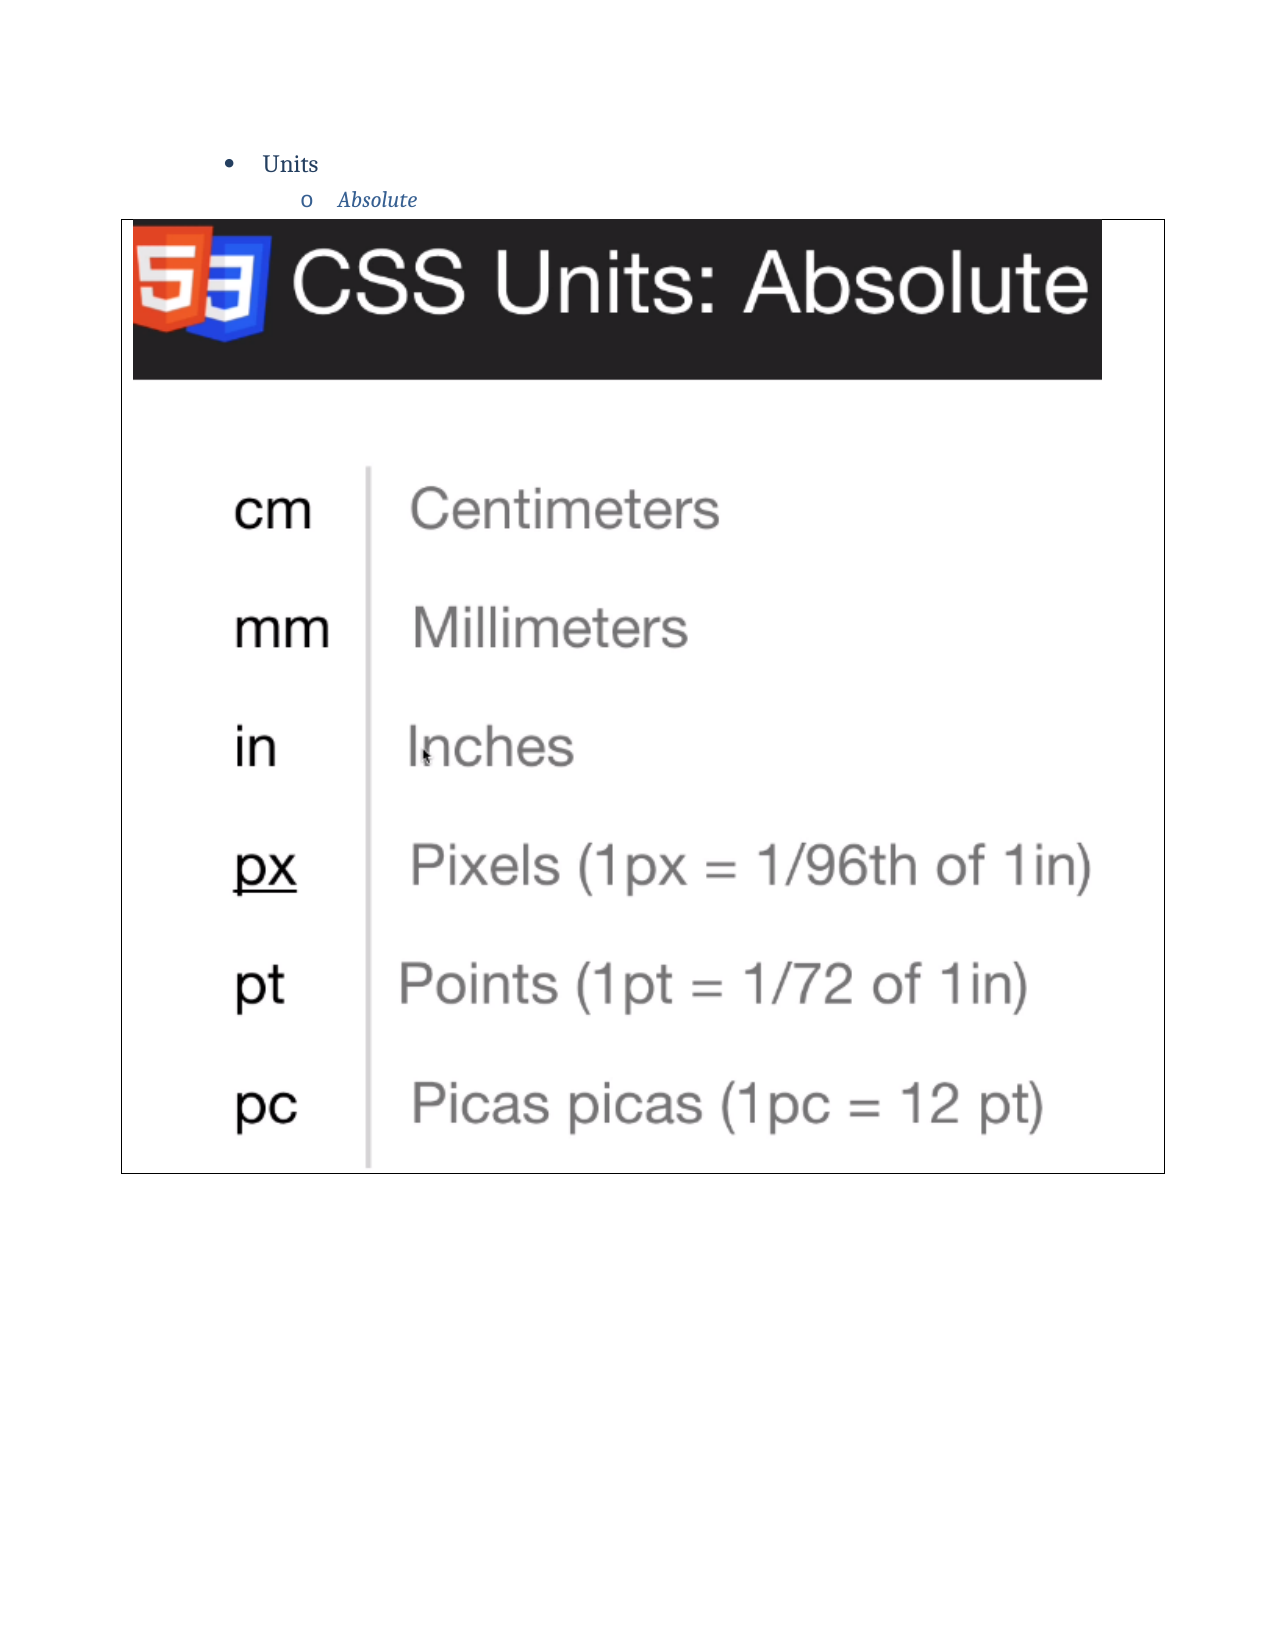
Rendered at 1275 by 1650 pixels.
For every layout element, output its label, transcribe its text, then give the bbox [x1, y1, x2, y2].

subtitle Units [225, 150, 1125, 179]
picture [133, 219, 1102, 1173]
table_header [1102, 220, 1164, 1173]
table_header [122, 220, 133, 1173]
subtitle Absolute [300, 187, 1125, 215]
